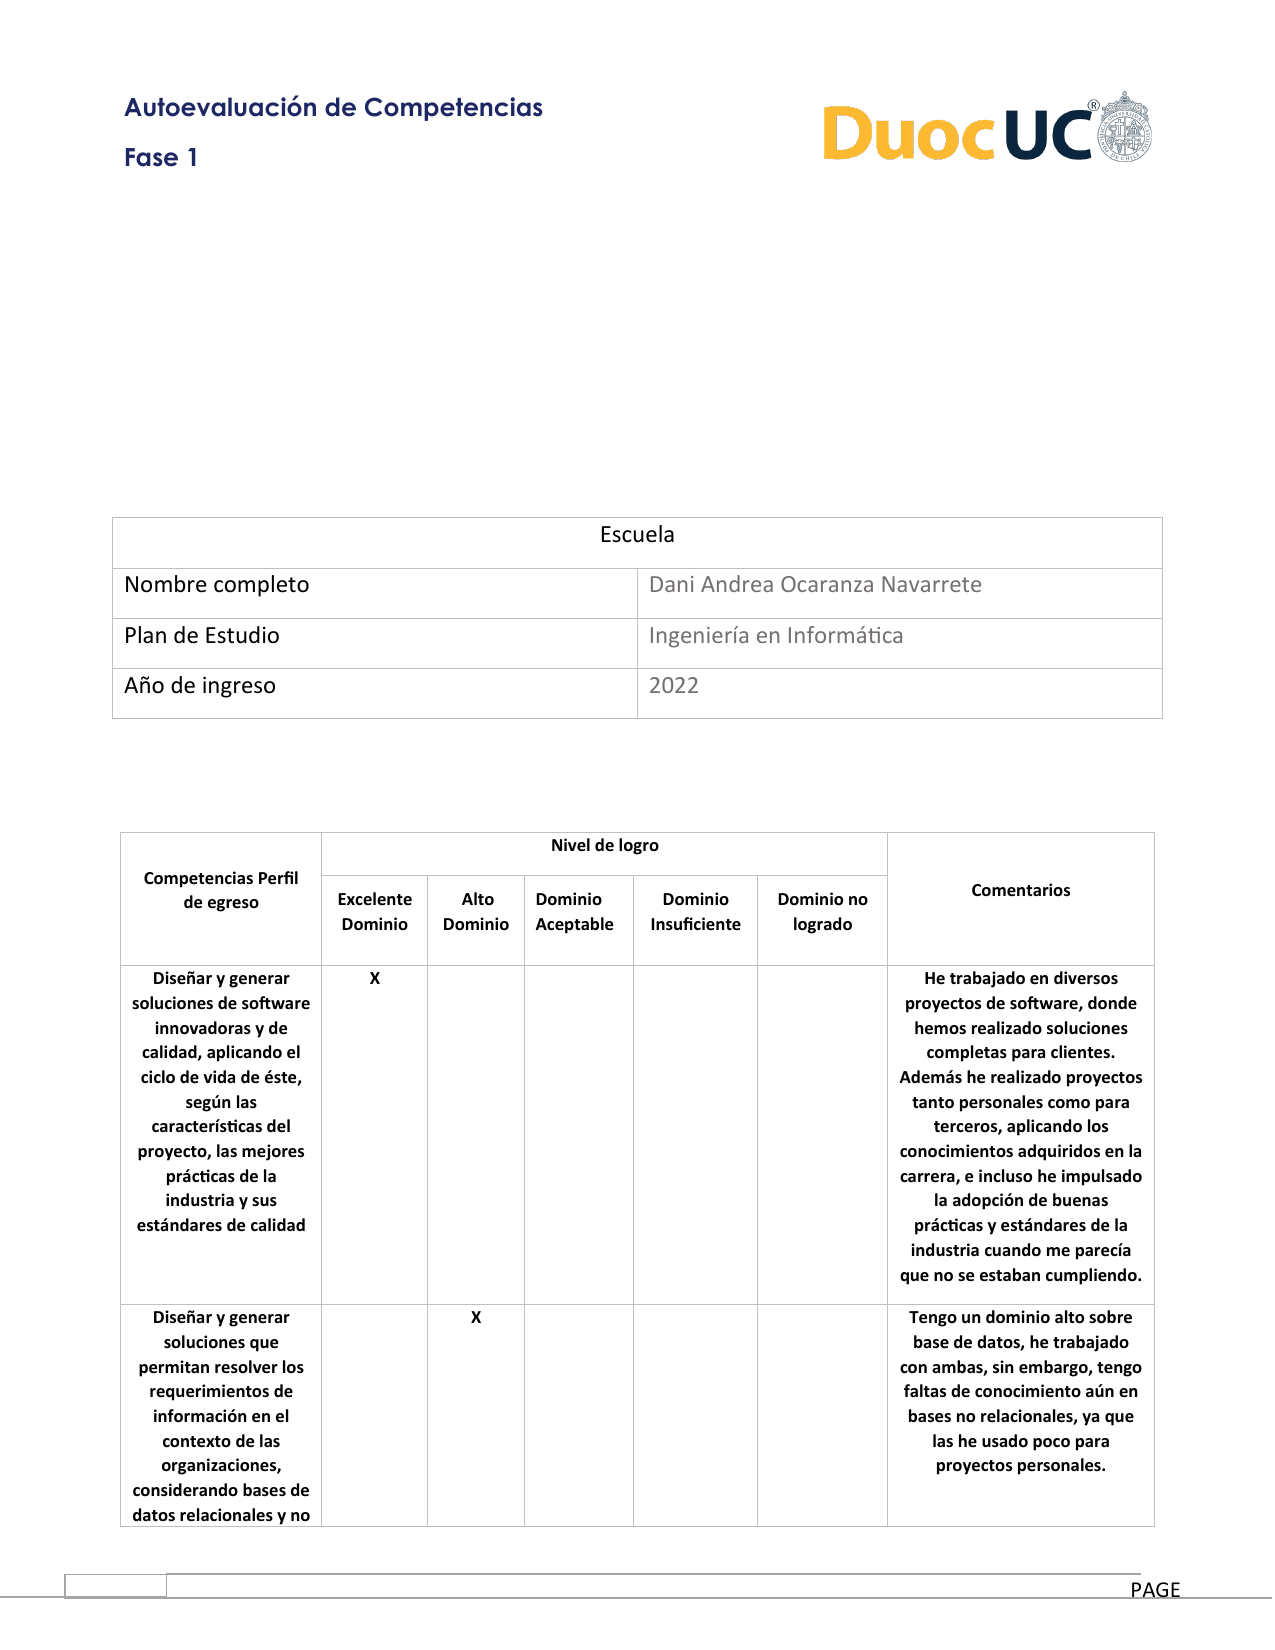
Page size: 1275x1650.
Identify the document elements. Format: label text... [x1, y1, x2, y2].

table_cell Alto Dominio [428, 876, 524, 965]
table_cell [758, 966, 887, 1304]
table_cell [428, 966, 524, 1304]
table_cell Plan de Estudio [113, 619, 637, 668]
table_cell Dominio no logrado [758, 876, 887, 965]
table_cell [634, 966, 757, 1304]
table_cell Ingeniería en Informática [638, 619, 1162, 668]
table_cell [322, 1305, 427, 1526]
table_cell Diseñar y generar soluciones de software innovadoras y de calidad, aplicando el ciclo de vida de éste, según las características del proyecto, las mejores prácticas de la industria y sus estándares de calidad [121, 966, 321, 1304]
table_cell Excelente Dominio [322, 876, 427, 965]
table_cell [634, 1305, 757, 1526]
table_cell Dani Andrea Ocaranza Navarrete [638, 569, 1162, 618]
table_cell X [322, 966, 427, 1304]
table_header Competencias Perfil de egreso [121, 833, 321, 965]
table_cell [525, 966, 633, 1304]
table_cell Dominio Insuficiente [634, 876, 757, 965]
table_cell [758, 1305, 887, 1526]
table_cell [525, 1305, 633, 1526]
table_cell He trabajado en diversos proyectos de software, donde hemos realizado soluciones completas para clientes. Además he realizado proyectos tanto personales como para terceros, aplicando los conocimientos adquiridos en la carrera, e incluso he impulsado la adopción de buenas prácticas y estándares de la industria cuando me parecía que no se estaban cumpliendo. [888, 966, 1154, 1304]
table_cell Año de ingreso [113, 669, 637, 718]
table_header Escuela [113, 518, 1162, 567]
table_header Comentarios [888, 833, 1154, 965]
table_cell Dominio Aceptable [525, 876, 633, 965]
table_cell 2022 [638, 669, 1162, 718]
table_header Nivel de logro [322, 833, 887, 875]
picture [824, 91, 1152, 162]
table_cell X [428, 1305, 524, 1526]
table_cell Nombre completo [113, 569, 637, 618]
